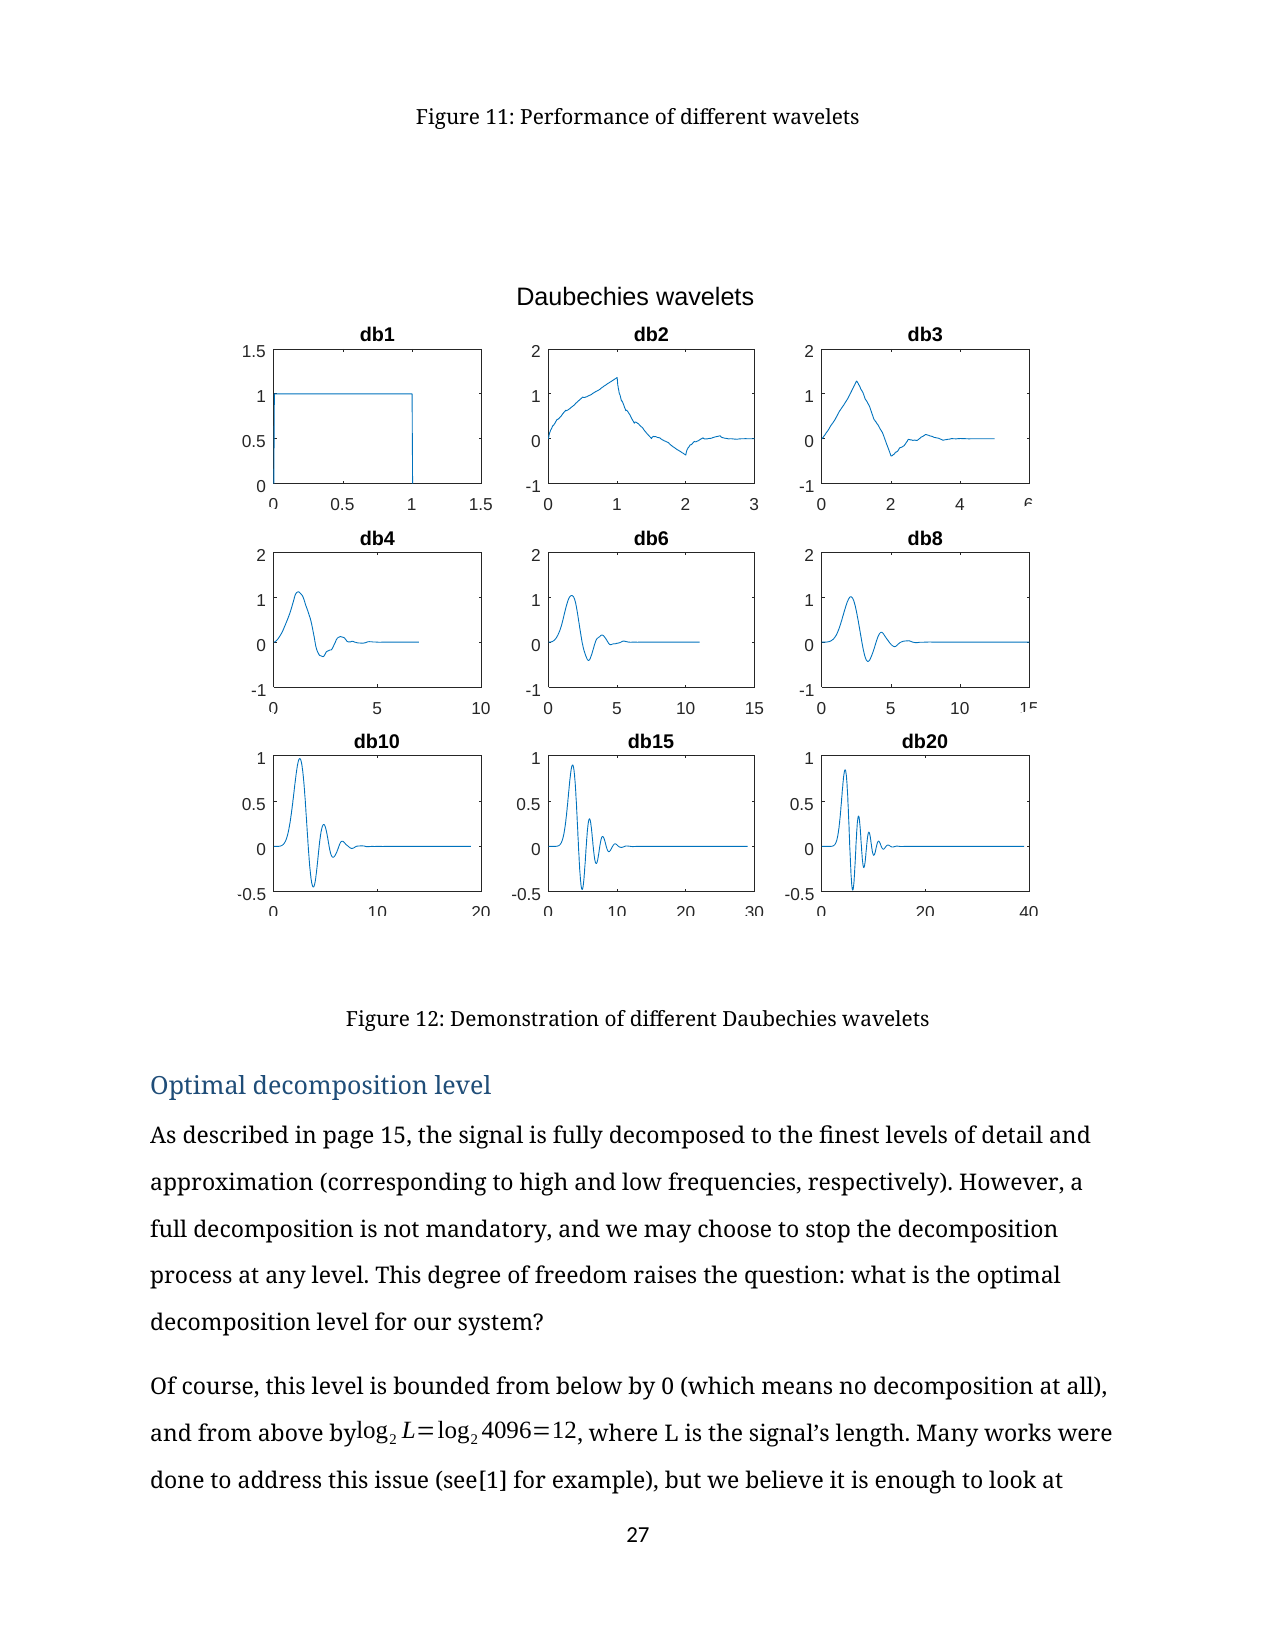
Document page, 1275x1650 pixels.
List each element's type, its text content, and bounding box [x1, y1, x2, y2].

text Figure 12: Demonstration of different Daubechies wavelets [150, 1004, 1125, 1033]
subtitle Optimal decomposition level [150, 1068, 1125, 1102]
text As described in page 10, the signal is fully decomposed to the finest levels of detail and approximation (corresponding to high and low frequencies, respectively). However, a full decomposition is not mandatory, and we may choose to stop the decomposition process at any level. This degree of freedom raises the question: what is the optimal decomposition level for our system? [150, 1119, 1125, 1338]
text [150, 1370, 1125, 1495]
text Figure 11: Performance of different wavelets [150, 102, 1125, 130]
